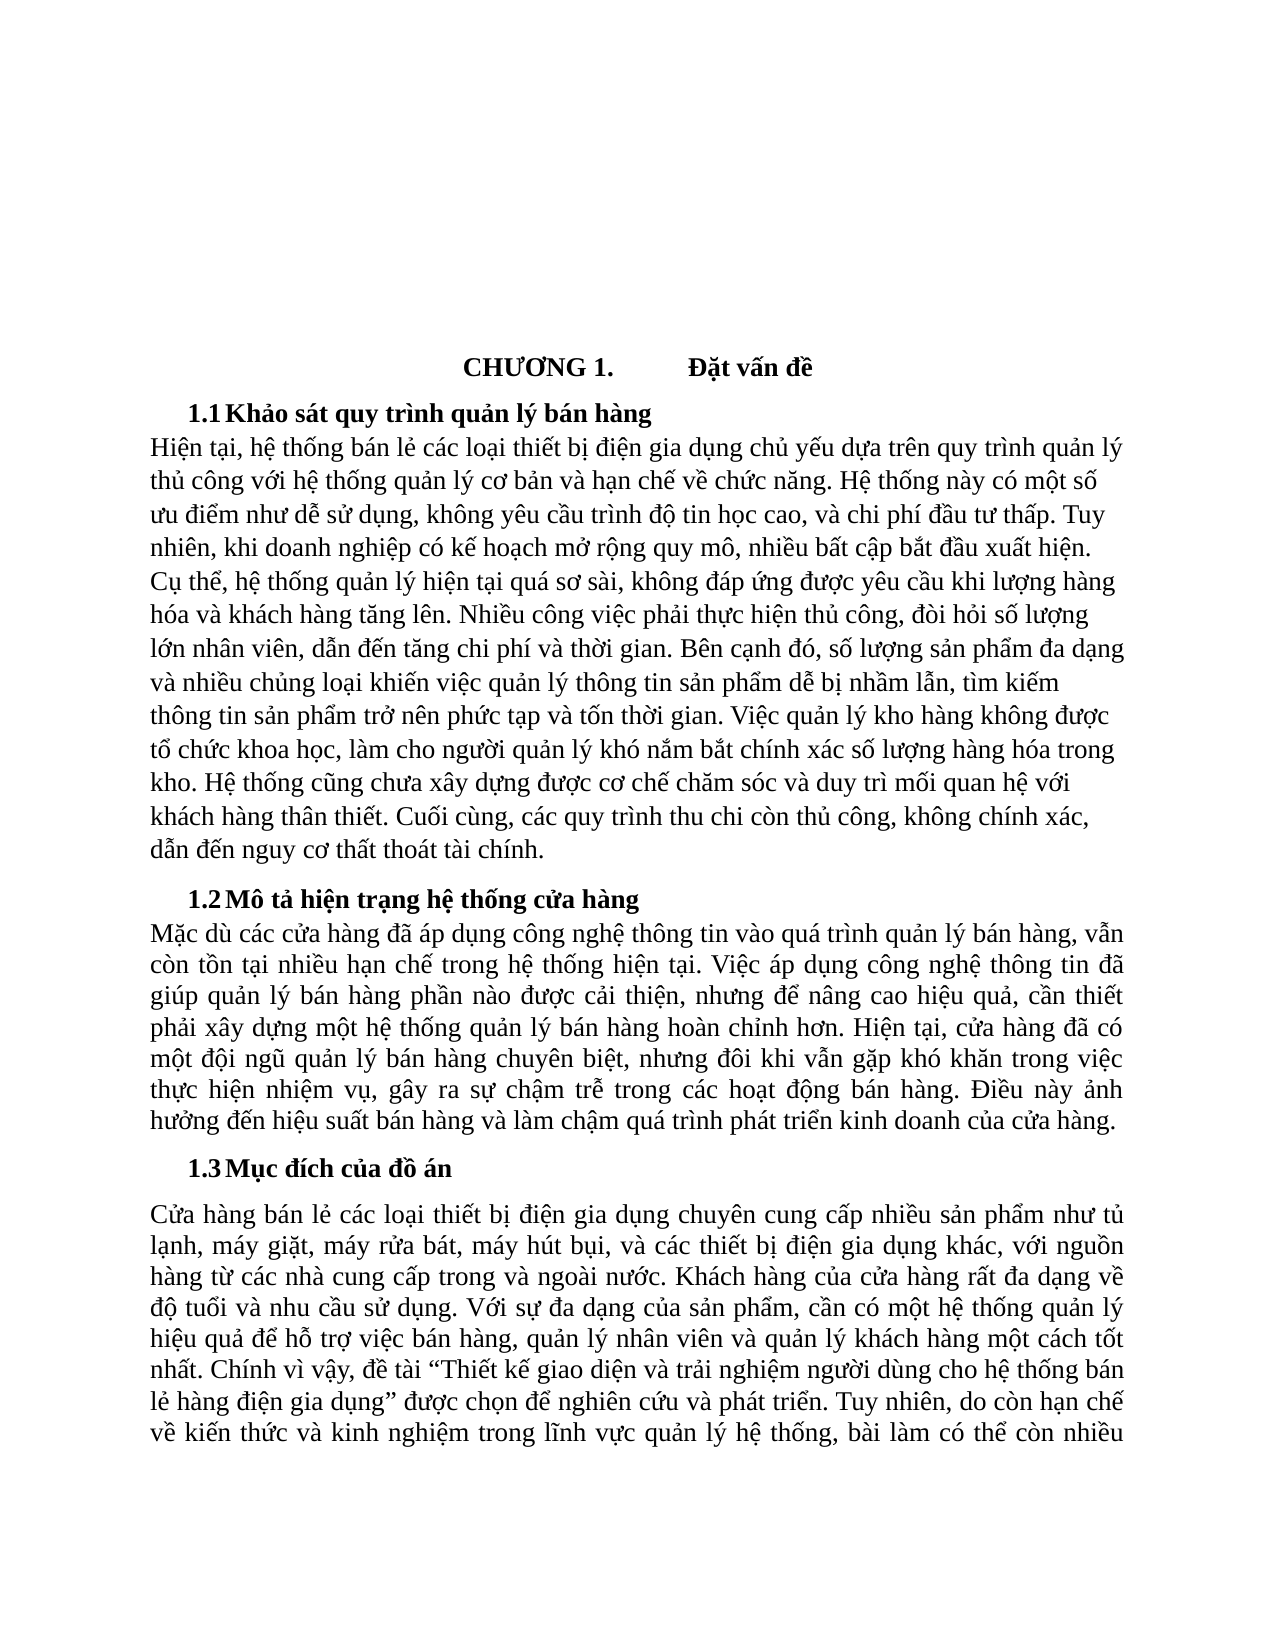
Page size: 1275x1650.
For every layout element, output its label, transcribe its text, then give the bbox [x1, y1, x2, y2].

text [150, 1198, 1125, 1447]
subtitle Đặt vấn đề [150, 352, 1125, 383]
text Hiện tại, hệ thống bán lẻ các loại thiết bị điện gia dụng chủ yếu dựa trên quy trình quản lý thủ công với hệ thống quản lý cơ bản và hạn chế về chức năng. Hệ thống này có một số ưu điểm như dễ sử dụng, không yêu cầu trình độ tin học cao, và chi phí đầu tư thấp. Tuy nhiên, khi doanh nghiệp có kế hoạch mở rộng quy mô, nhiều bất cập bắt đầu xuất hiện. Cụ thể, hệ thống quản lý hiện tại quá sơ sài, không đáp ứng được yêu cầu khi lượng hàng hóa và khách hàng tăng lên. Nhiều công việc phải thực hiện thủ công, đòi hỏi số lượng lớn nhân viên, dẫn đến tăng chi phí và thời gian. Bên cạnh đó, số lượng sản phẩm đa dạng và nhiều chủng loại khiến việc quản lý thông tin sản phẩm dễ bị nhầm lẫn, tìm kiếm thông tin sản phẩm trở nên phức tạp và tốn thời gian. Việc quản lý kho hàng không được tổ chức khoa học, làm cho người quản lý khó nắm bắt chính xác số lượng hàng hóa trong kho. Hệ thống cũng chưa xây dựng được cơ chế chăm sóc và duy trì mối quan hệ với khách hàng thân thiết. Cuối cùng, các quy trình thu chi còn thủ công, không chính xác, dẫn đến nguy cơ thất thoát tài chính. [150, 431, 1125, 864]
text Mặc dù các cửa hàng đã áp dụng công nghệ thông tin vào quá trình quản lý bán hàng, vẫn còn tồn tại nhiều hạn chế trong hệ thống hiện tại. Việc áp dụng công nghệ thông tin đã giúp quản lý bán hàng phần nào được cải thiện, nhưng để nâng cao hiệu quả, cần thiết phải xây dựng một hệ thống quản lý bán hàng hoàn chỉnh hơn. Hiện tại, cửa hàng đã có một đội ngũ quản lý bán hàng chuyên biệt, nhưng đôi khi vẫn gặp khó khăn trong việc thực hiện nhiệm vụ, gây ra sự chậm trễ trong các hoạt động bán hàng. Điều này ảnh hưởng đến hiệu suất bán hàng và làm chậm quá trình phát triển kinh doanh của cửa hàng. [150, 917, 1125, 1135]
subtitle Mục đích của đồ án [187, 1152, 1125, 1183]
subtitle Mô tả hiện trạng hệ thống cửa hàng [187, 884, 1125, 915]
subtitle Khảo sát quy trình quản lý bán hàng [187, 397, 1125, 428]
